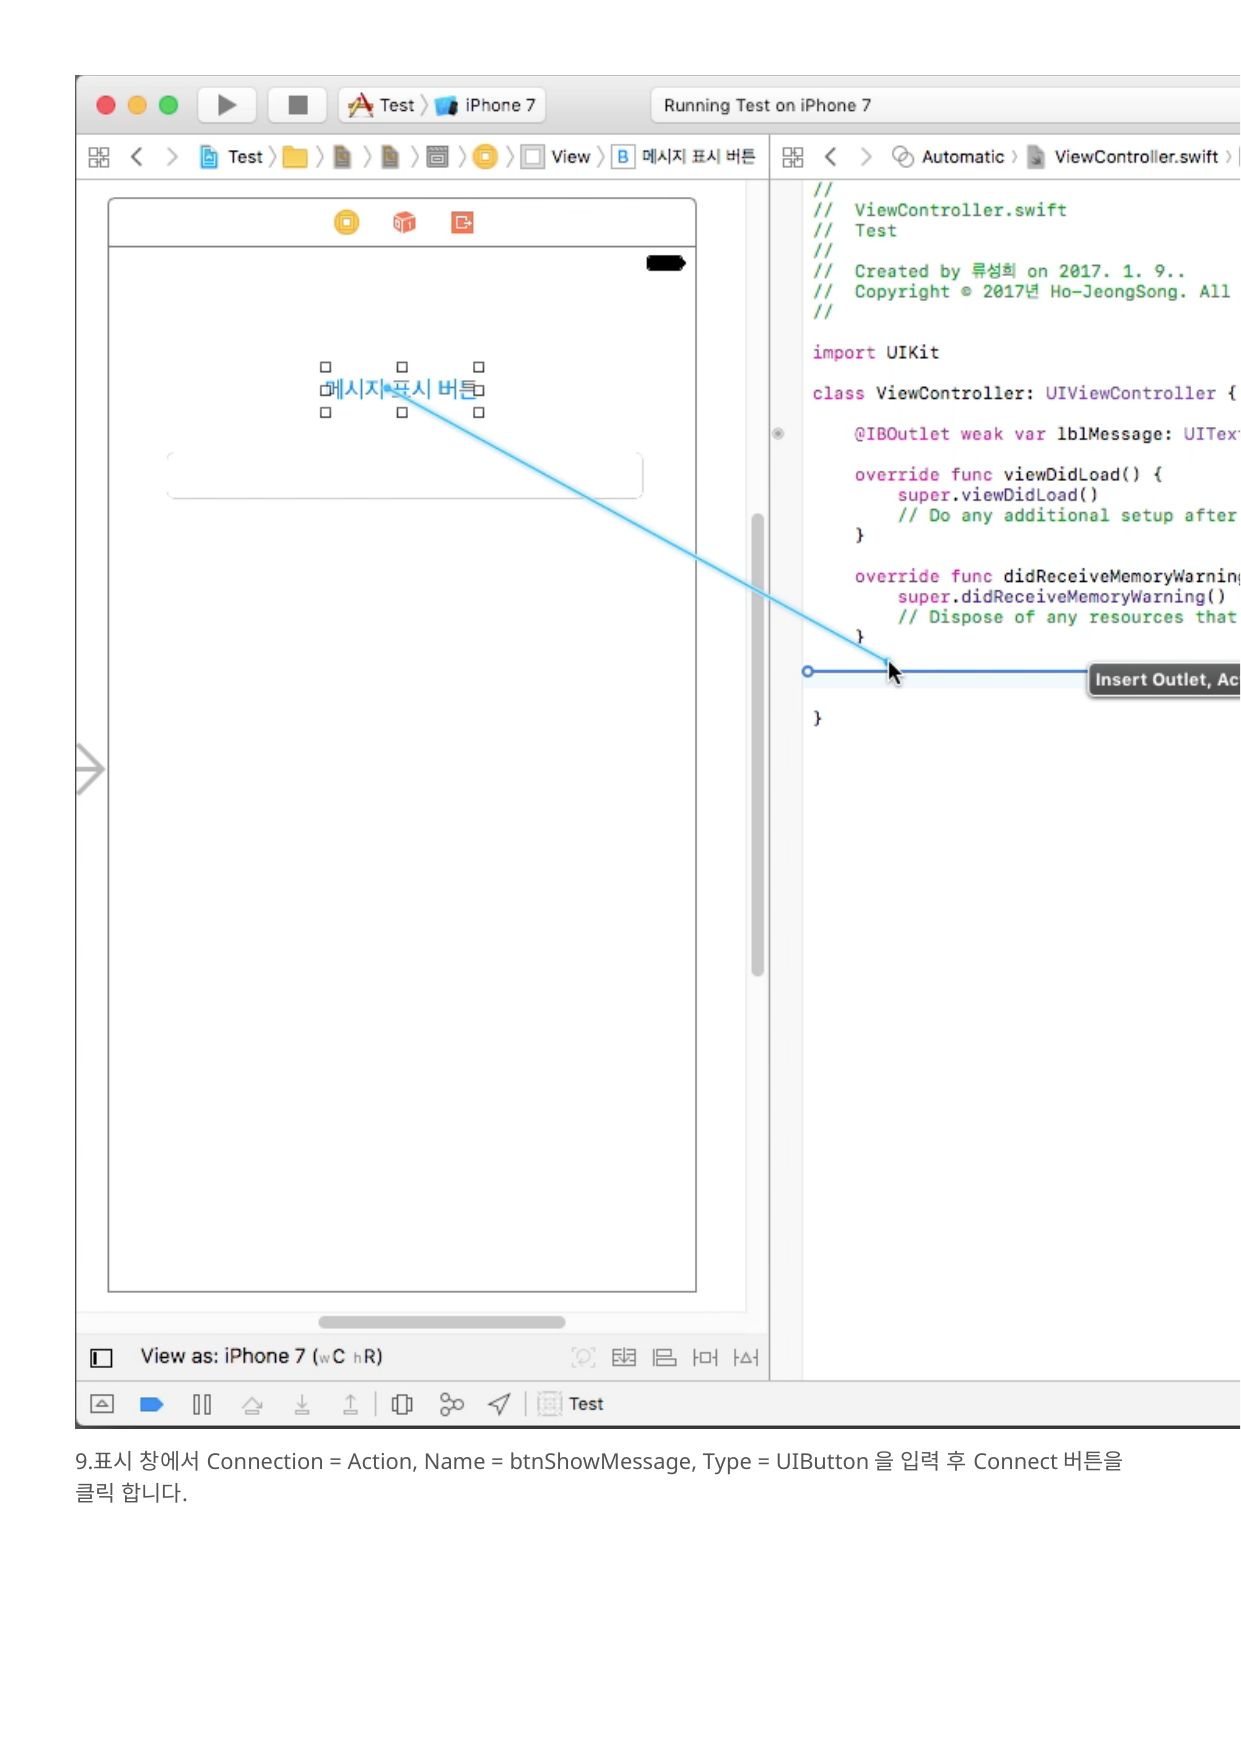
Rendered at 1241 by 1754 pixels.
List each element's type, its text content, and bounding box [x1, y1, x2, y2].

text 9.표시 창에서 Connection = Action, Name = btnShowMessage, Type = UIButton을 입력 후 Connect 버튼을 클릭 합니다. [75, 1444, 1165, 1508]
picture [75, 75, 1241, 1429]
